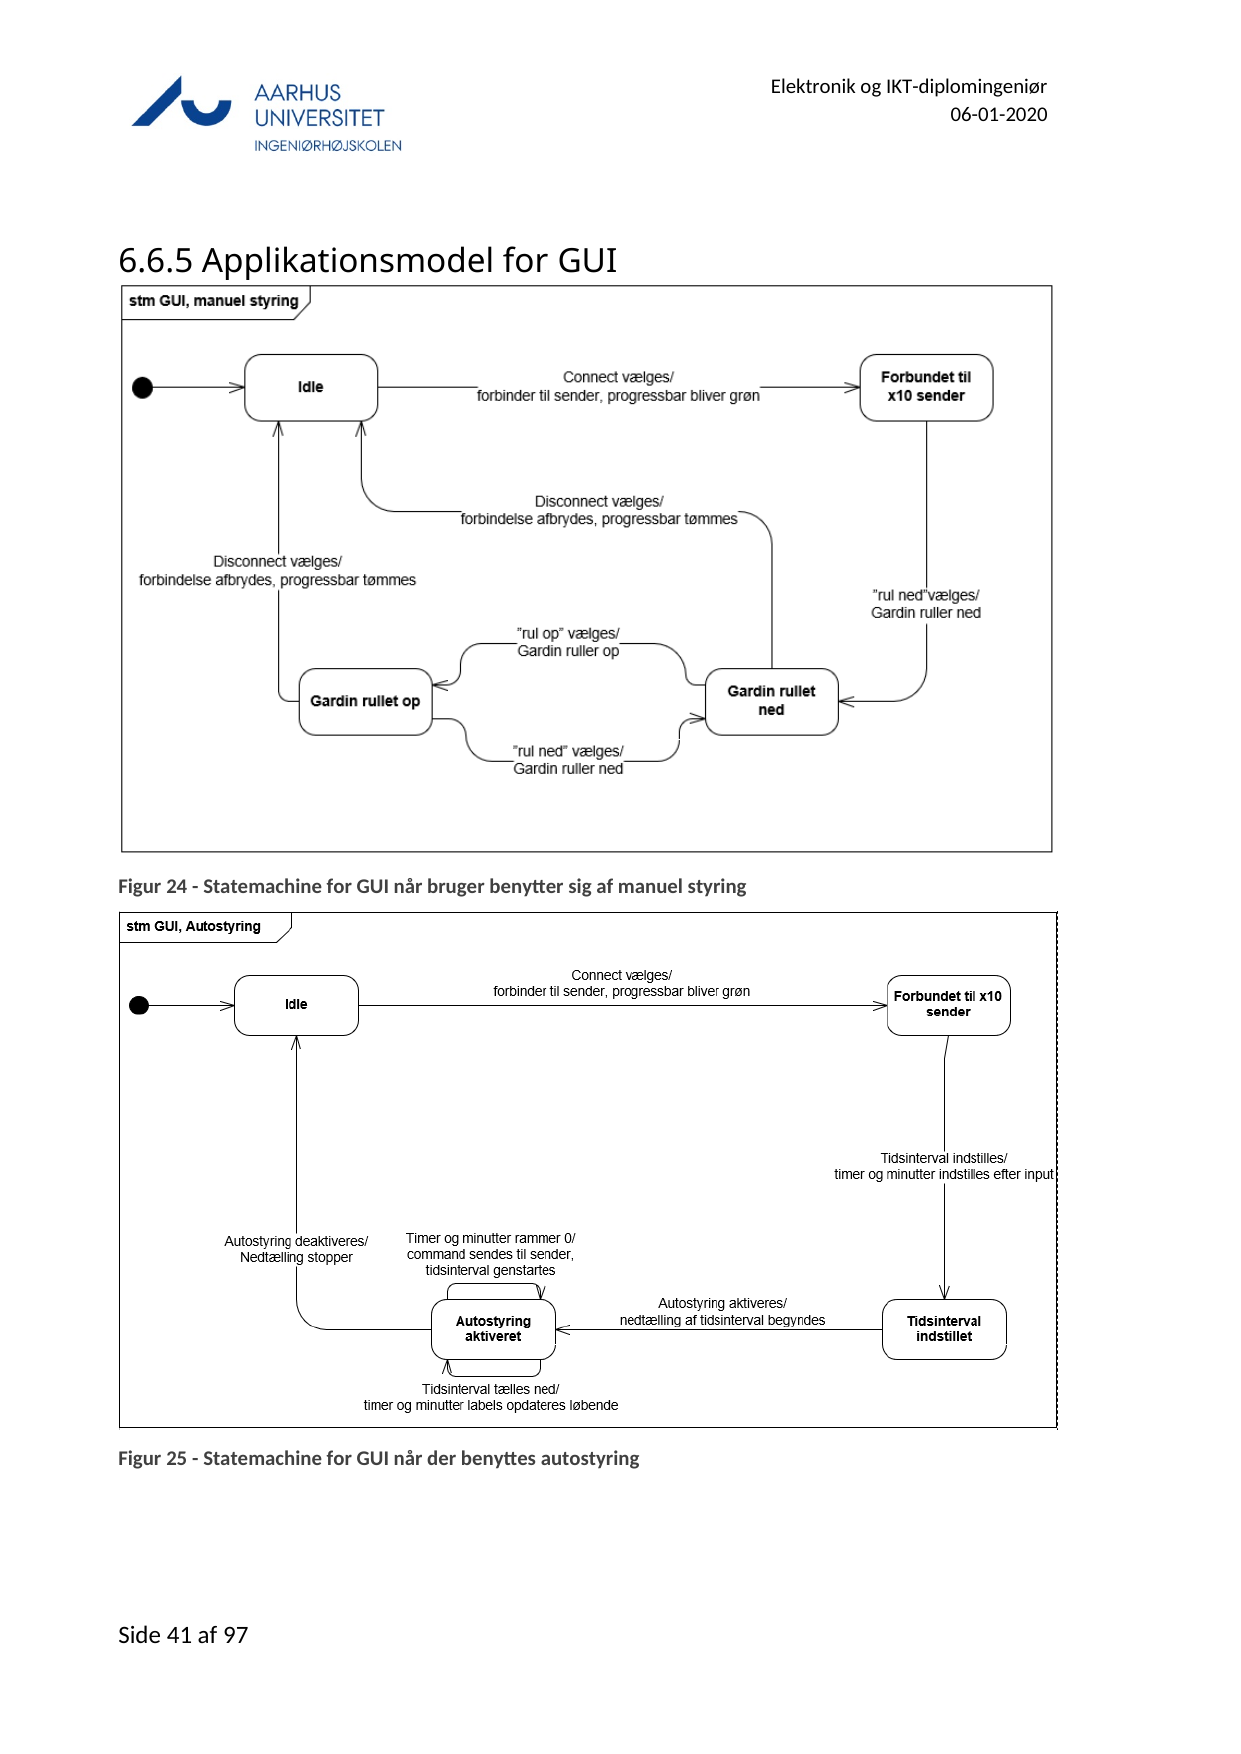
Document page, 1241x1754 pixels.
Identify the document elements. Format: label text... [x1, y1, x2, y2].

text Figur 25 - Statemachine for GUI når der benyttes autostyring [118, 1445, 1122, 1470]
subtitle 6.6.5 Applikationsmodel for GUI [118, 237, 1122, 283]
picture [118, 911, 1059, 1430]
picture [118, 282, 1059, 859]
picture [129, 73, 432, 156]
text Figur 24 - Statemachine for GUI når bruger benytter sig af manuel styring [118, 874, 1122, 899]
